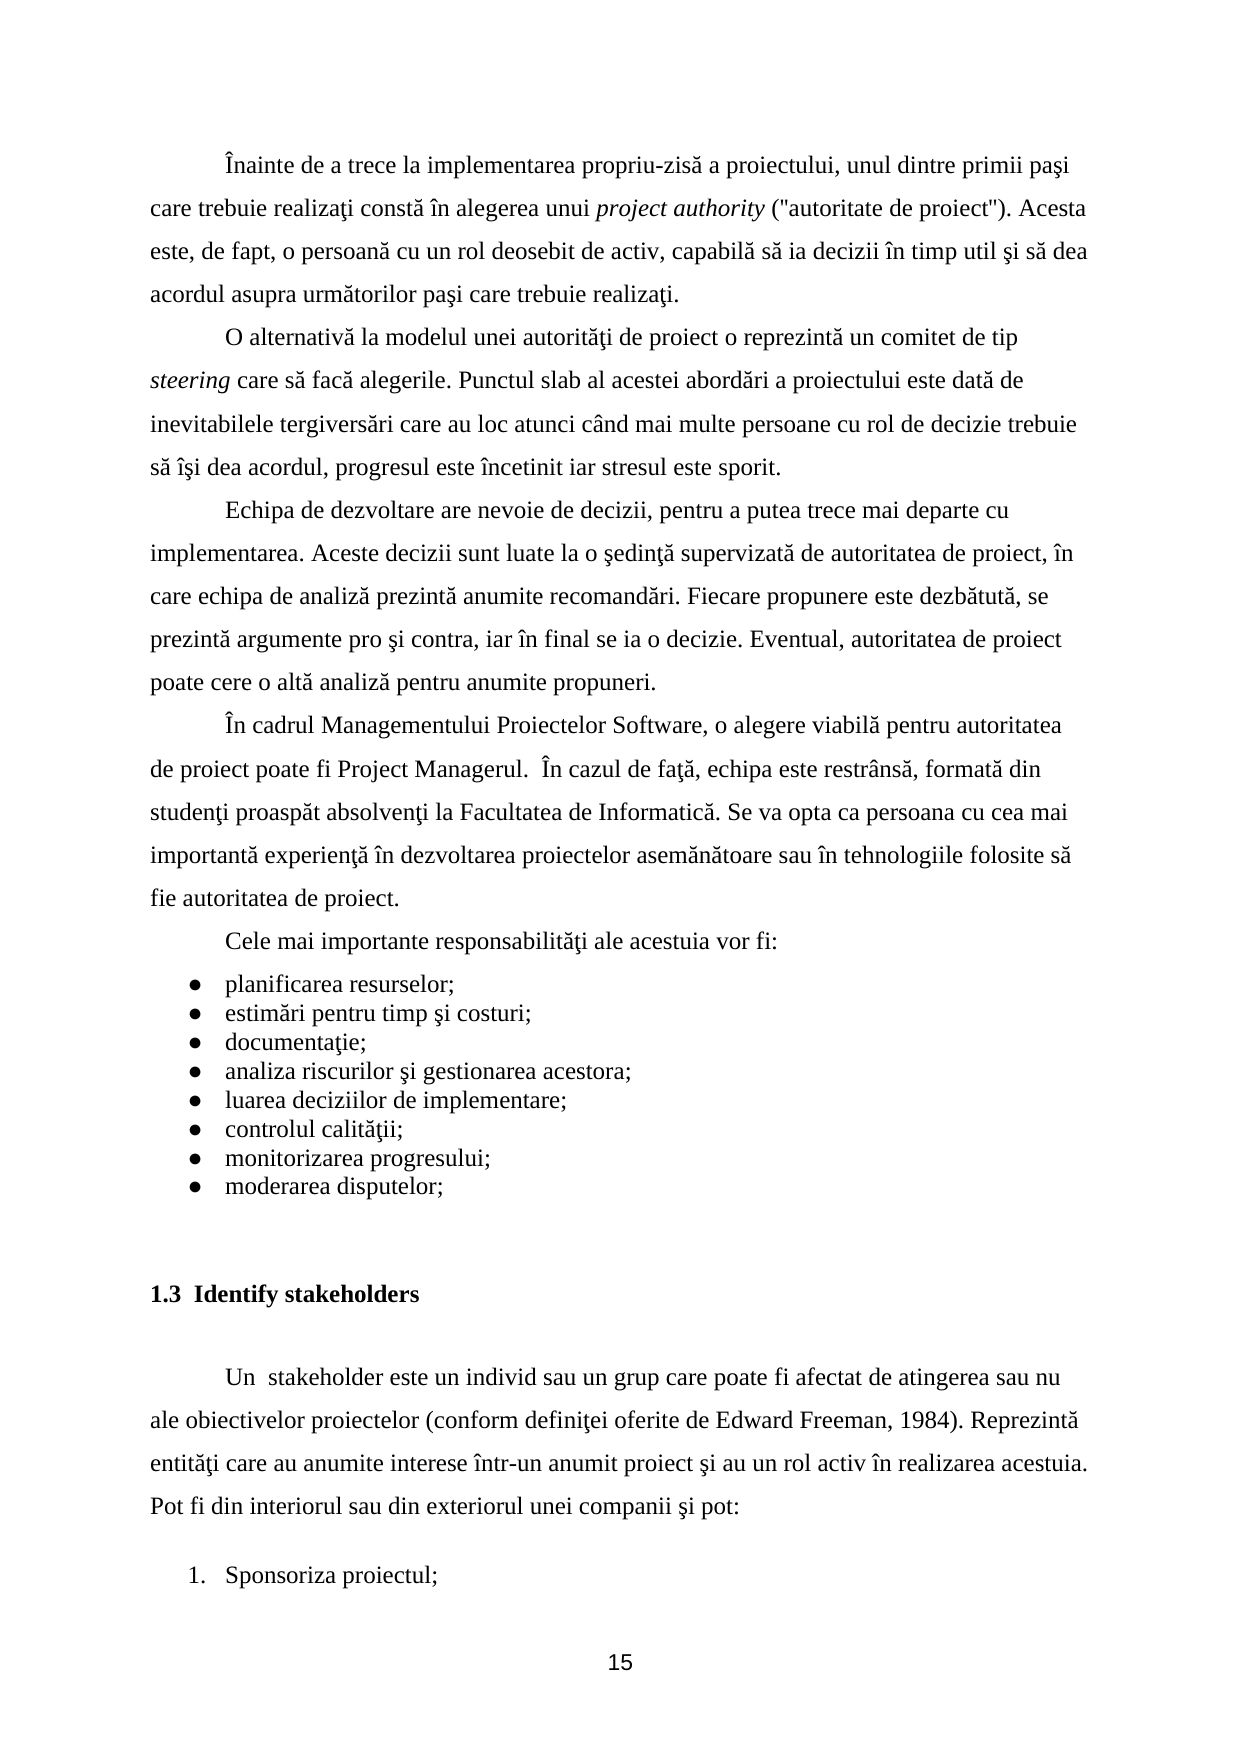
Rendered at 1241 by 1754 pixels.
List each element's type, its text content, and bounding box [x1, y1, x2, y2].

list analiza riscurilor şi gestionarea acestora; [187, 1056, 1090, 1085]
list moderarea disputelor; [187, 1171, 1090, 1200]
list estimări pentru timp şi costuri; [187, 998, 1090, 1027]
text O alternativă la modelul unei autorităţi de proiect o reprezintă un comitet de tip steering care să facă alegerile. Punctul slab al acestei abordări a proiectului este dată de inevitabilele tergiversări care au loc atunci când mai multe persoane cu rol de decizie trebuie să îşi dea acordul, progresul este încetinit iar stresul este sporit. [150, 322, 1090, 481]
list monitorizarea progresului; [187, 1142, 1090, 1171]
list Sponsoriza proiectul; [187, 1561, 1090, 1589]
list documentaţie; [187, 1027, 1090, 1056]
text Un stakeholder este un individ sau un grup care poate fi afectat de atingerea sau nu ale obiectivelor proiectelor (conform definiţei oferite de Edward Freeman, 1984). Reprezintă entităţi care au anumite interese într-un anumit proiect şi au un rol activ în realizarea acestuia. Pot fi din interiorul sau din exteriorul unei companii şi pot: [150, 1362, 1090, 1520]
list luarea deciziilor de implementare; [187, 1085, 1090, 1114]
text Înainte de a trece la implementarea propriu-zisă a proiectului, unul dintre primii paşi care trebuie realizaţi constă în alegerea unui project authority (''autoritate de proiect''). Acesta este, de fapt, o persoană cu un rol deosebit de activ, capabilă să ia decizii în timp util şi să dea acordul asupra următorilor paşi care trebuie realizaţi. [150, 150, 1090, 308]
text În cadrul Managementului Proiectelor Software, o alegere viabilă pentru autoritatea de proiect poate fi Project Managerul. În cazul de faţă, echipa este restrânsă, formată din studenţi proaspăt absolvenţi la Facultatea de Informatică. Se va opta ca persoana cu cea mai importantă experienţă în dezvoltarea proiectelor asemănătoare sau în tehnologiile folosite să fie autoritatea de proiect. [150, 711, 1090, 912]
text 1.3 Identify stakeholders [150, 1279, 1090, 1308]
text Echipa de dezvoltare are nevoie de decizii, pentru a putea trece mai departe cu implementarea. Aceste decizii sunt luate la o şedinţă supervizată de autoritatea de proiect, în care echipa de analiză prezintă anumite recomandări. Fiecare propunere este dezbătută, se prezintă argumente pro şi contra, iar în final se ia o decizie. Eventual, autoritatea de proiect poate cere o altă analiză pentru anumite propuneri. [150, 495, 1090, 696]
list controlul calităţii; [187, 1114, 1090, 1142]
list planificarea resurselor; [187, 969, 1090, 998]
text Cele mai importante responsabilităţi ale acestuia vor fi: [150, 926, 1090, 955]
